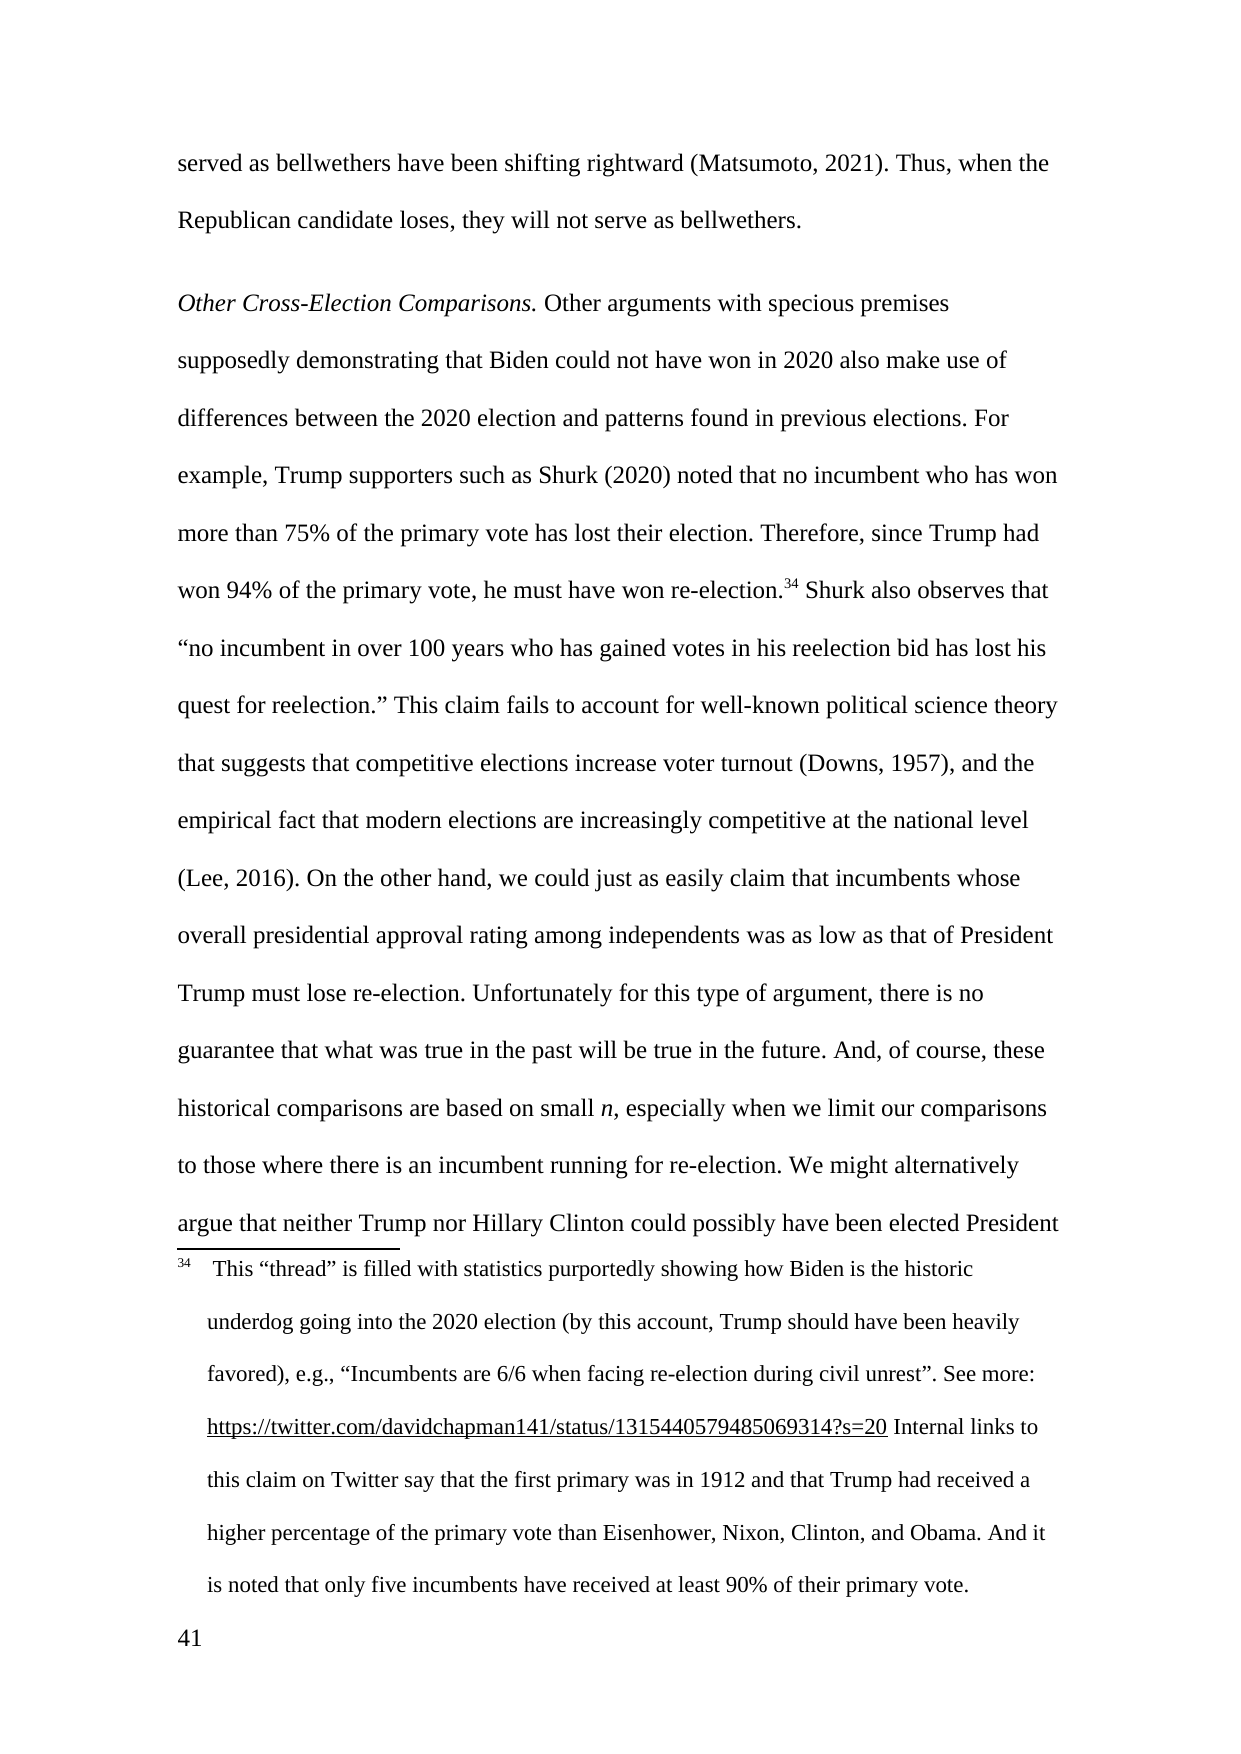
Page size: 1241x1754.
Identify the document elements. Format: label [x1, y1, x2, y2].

text [177, 148, 1063, 234]
text [177, 288, 1063, 1236]
